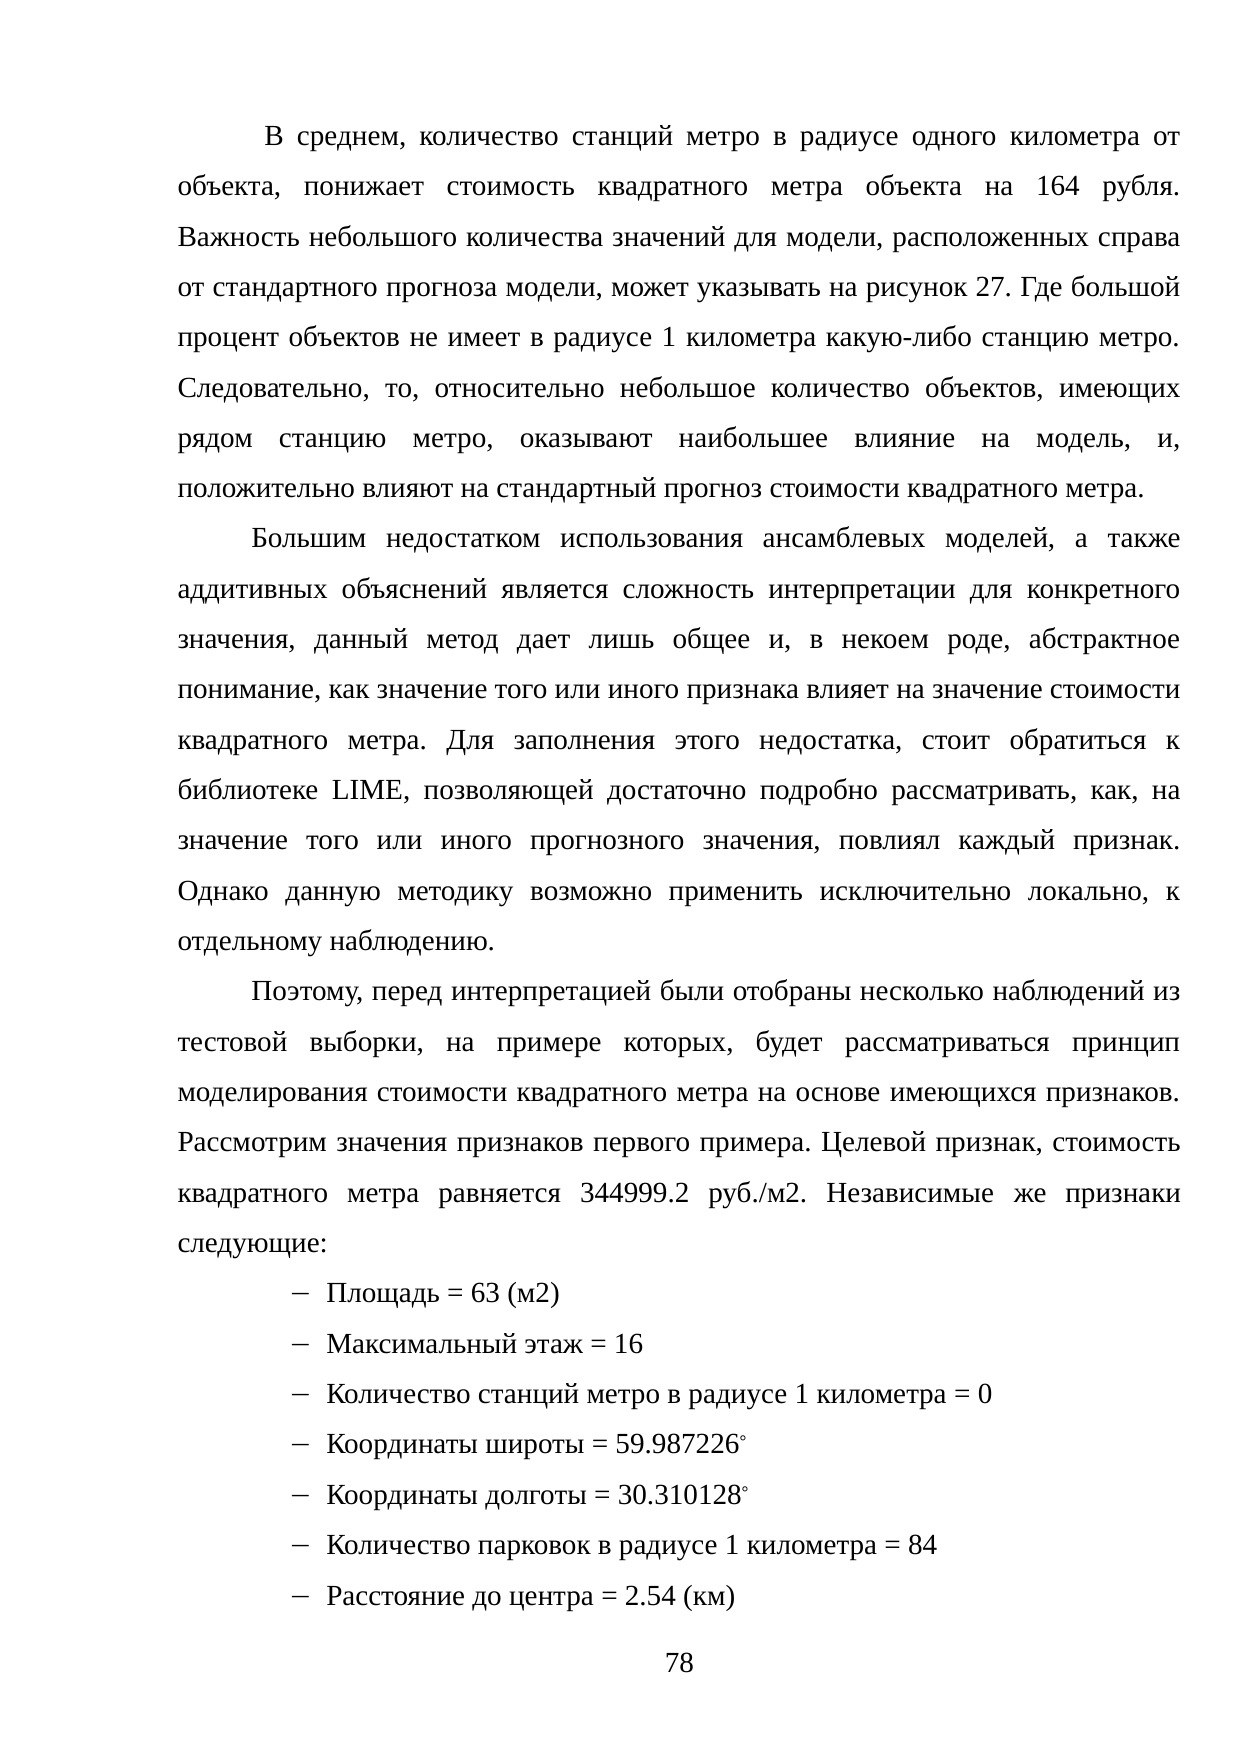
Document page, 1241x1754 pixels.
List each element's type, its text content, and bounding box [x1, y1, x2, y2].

list Координаты долготы = 30.310128 [288, 1477, 1181, 1511]
list Координаты широты = 59.987226 [288, 1427, 1181, 1460]
text Поэтому, перед интерпретацией были отобраны несколько наблюдений из тестовой выборки, на примере которых, будет рассматриваться принцип моделирования стоимости квадратного метра на основе имеющихся признаков. Рассмотрим значения признаков первого примера. Целевой признак, стоимость квадратного метра равняется 344999.2 руб./м2. Независимые же признаки следующие: [177, 973, 1181, 1258]
list Максимальный этаж = 16 [288, 1326, 1181, 1359]
list Количество парковок в радиусе 1 километра = 84 [288, 1527, 1181, 1561]
text Большим недостатком использования ансамблевых моделей, а также аддитивных объяснений является сложность интерпретации для конкретного значения, данный метод дает лишь общее и, в некоем роде, абстрактное понимание, как значение того или иного признака влияет на значение стоимости квадратного метра. Для заполнения этого недостатка, стоит обратиться к библиотеке LIME, позволяющей достаточно подробно рассматривать, как, на значение того или иного прогнозного значения, повлиял каждый признак. Однако данную методику возможно применить исключительно локально, к отдельному наблюдению. [177, 521, 1181, 957]
text В среднем, количество станций метро в радиусе одного километра от объекта, понижает стоимость квадратного метра объекта на 164 рубля. Важность небольшого количества значений для модели, расположенных справа от стандартного прогноза модели, может указывать на рисунок 27. Где большой процент объектов не имеет в радиусе 1 километра какую-либо станцию метро. Следовательно, то, относительно небольшое количество объектов, имеющих рядом станцию метро, оказывают наибольшее влияние на модель, и, положительно влияют на стандартный прогноз стоимости квадратного метра. [177, 118, 1181, 504]
list Расстояние до центра = 2.54 (км) [288, 1578, 1181, 1611]
list Площадь = 63 (м2) [288, 1275, 1181, 1309]
list Количество станций метро в радиусе 1 километра = 0 [288, 1376, 1181, 1410]
